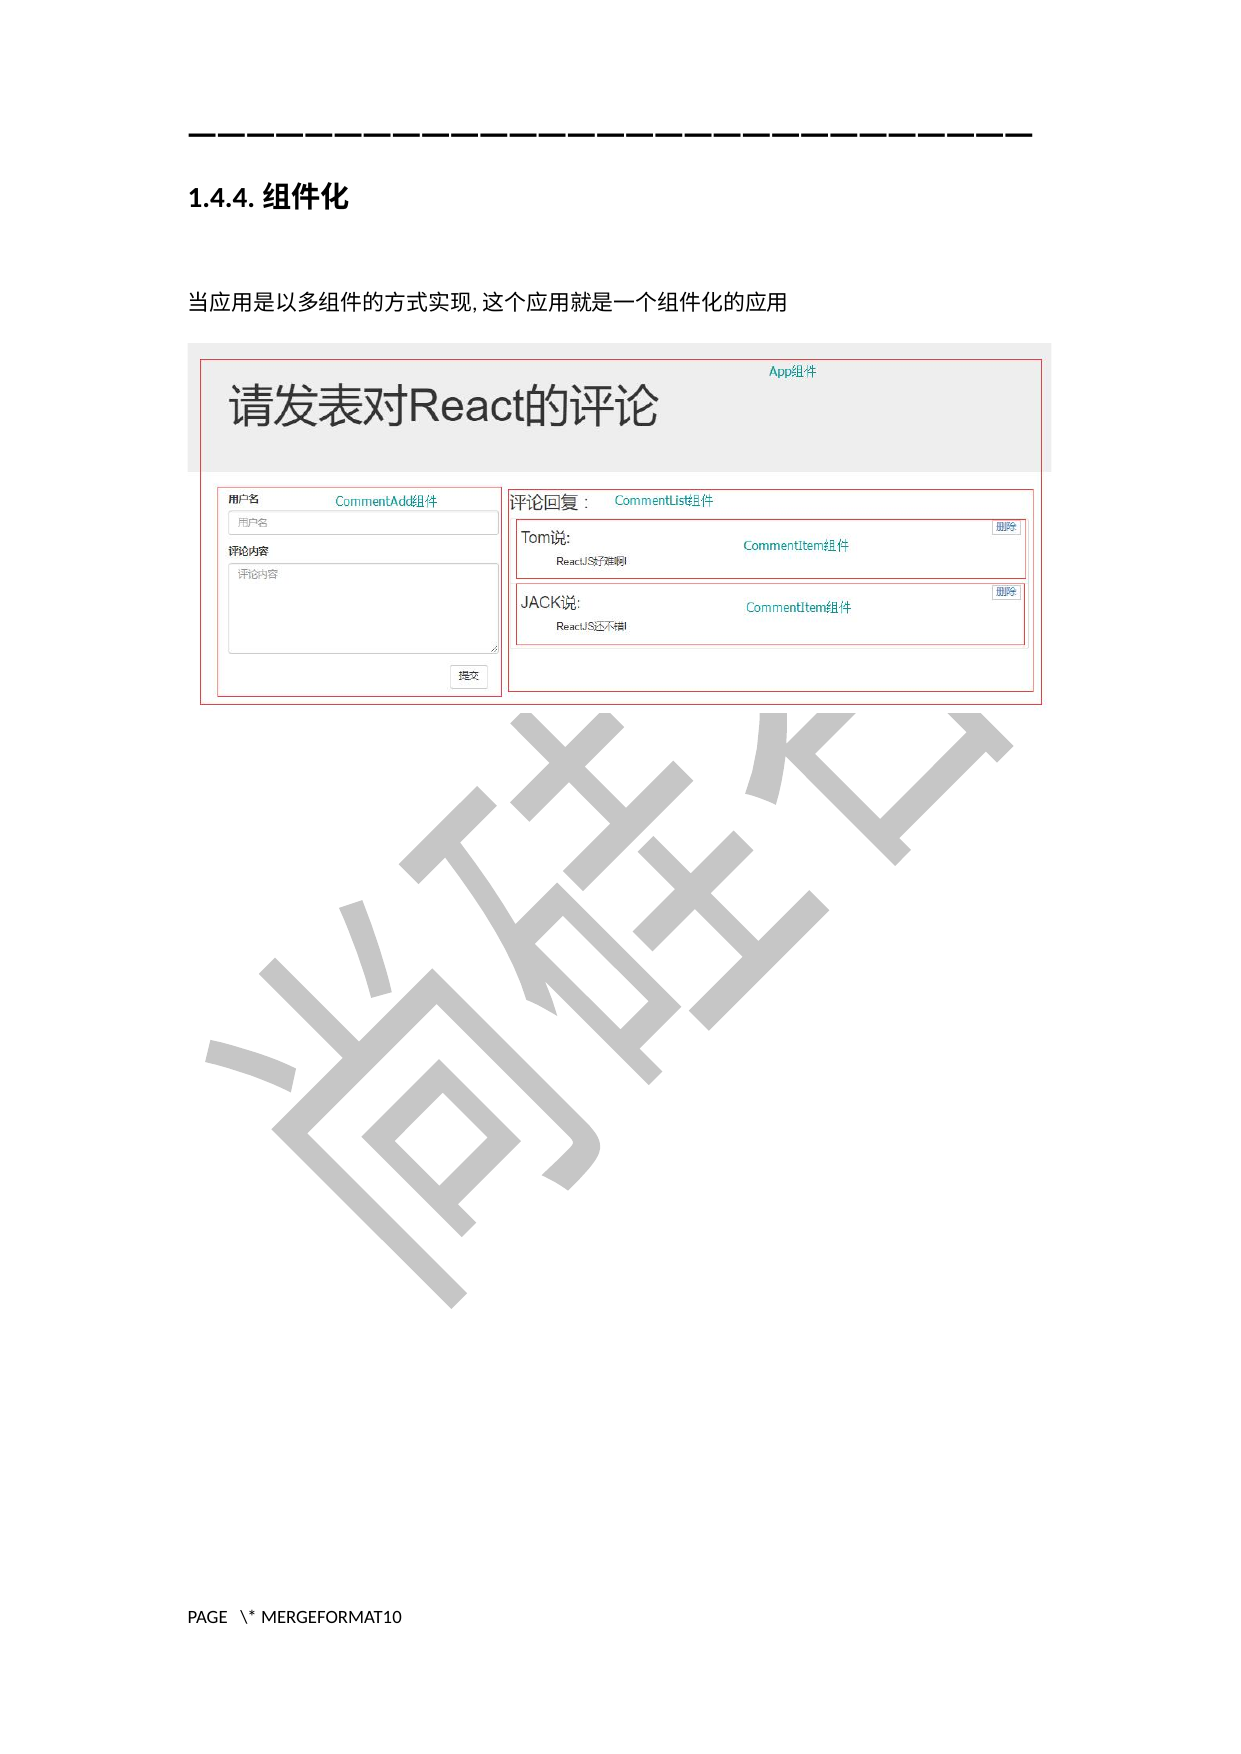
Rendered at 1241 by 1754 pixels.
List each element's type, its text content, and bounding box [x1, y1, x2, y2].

text 当应用是以多组件的方式实现, 这个应用就是一个组件化的应用 [187, 285, 1053, 317]
subtitle 组件化 [187, 162, 1053, 227]
picture [187, 343, 1052, 713]
